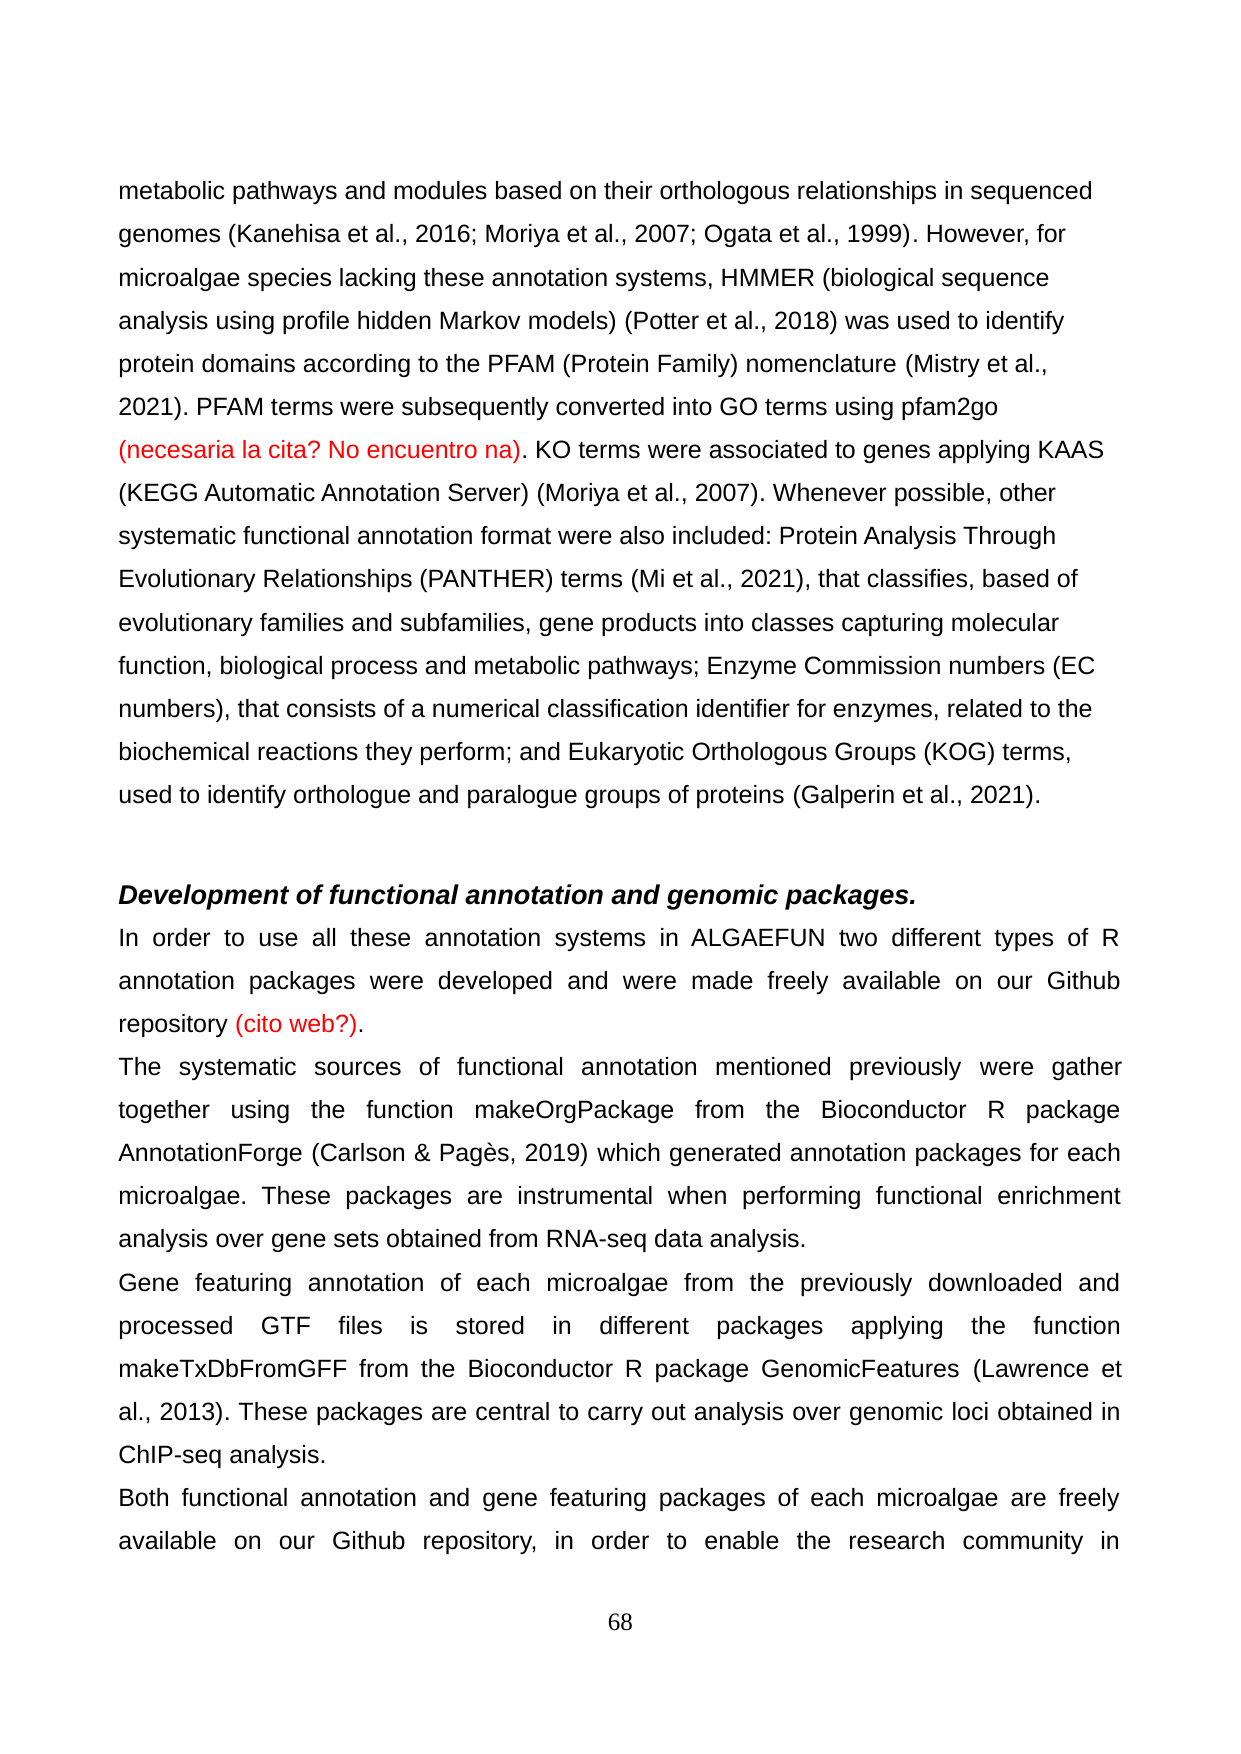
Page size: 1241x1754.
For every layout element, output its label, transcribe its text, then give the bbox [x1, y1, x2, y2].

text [118, 1483, 1122, 1555]
text The systematic sources of functional annotation mentioned previously were gather together using the function makeOrgPackage from the Bioconductor R package AnnotationForge (Carlson & Pagès, 2019)⁠ which generated annotation packages for each microalgae. These packages are instrumental when performing functional enrichment analysis over gene sets obtained from RNA-seq data analysis. [118, 1052, 1122, 1253]
text Gene featuring annotation of each microalgae from the previously downloaded and processed GTF files is stored in different packages applying the function makeTxDbFromGFF from the Bioconductor R package GenomicFeatures (Lawrence et al., 2013)⁠. These packages are central to carry out analysis over genomic loci obtained in ChIP-seq analysis. [118, 1268, 1122, 1469]
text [118, 176, 1122, 809]
subtitle Development of functional annotation and genomic packages. [118, 879, 1122, 910]
text In order to use all these annotation systems in ALGAEFUN two different types of R annotation packages were developed and were made freely available on our Github repository (cito web?). [118, 923, 1122, 1038]
